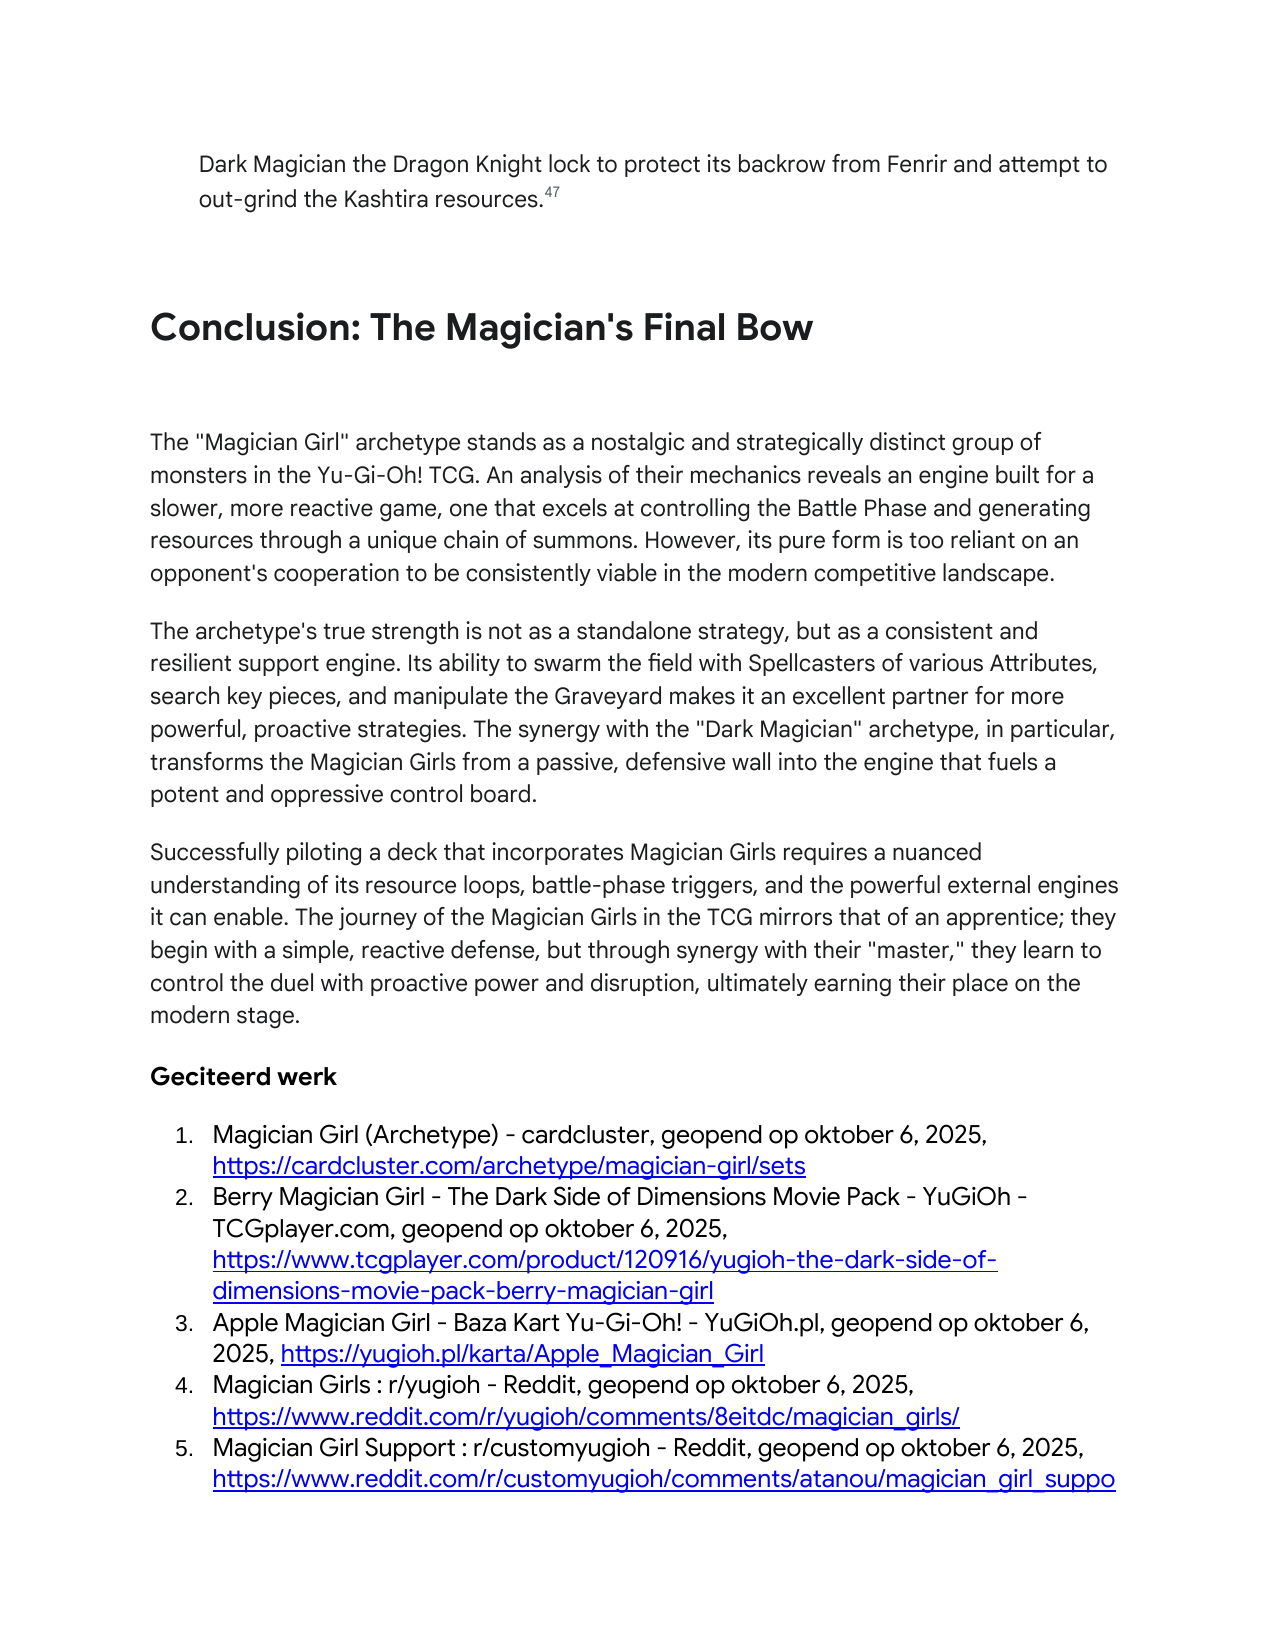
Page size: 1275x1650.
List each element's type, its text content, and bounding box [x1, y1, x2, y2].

list Magician Girls : r/yugioh - Reddit, geopend op oktober 6, 2025, https://www.reddit.com/r/yugioh/comments/8eitdc/magician_girls/ [175, 1370, 1125, 1432]
subtitle Geciteerd werk [150, 1061, 1125, 1092]
list Berry Magician Girl - The Dark Side of Dimensions Movie Pack - YuGiOh - TCGplayer.com, geopend op oktober 6, 2025, https://www.tcgplayer.com/product/120916/yugioh-the-dark-side-of-dimensions-movie-pack-berry-magician-girl [175, 1182, 1125, 1307]
list Apple Magician Girl - Baza Kart Yu-Gi-Oh! - YuGiOh.pl, geopend op oktober 6, 2025, https://yugioh.pl/karta/Apple_Magician_Girl [175, 1307, 1125, 1370]
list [161, 150, 1125, 214]
subtitle Conclusion: The Magician's Final Bow [150, 304, 1125, 352]
text The archetype's true strength is not as a standalone strategy, but as a consistent and resilient support engine. Its ability to swarm the field with Spellcasters of various Attributes, search key pieces, and manipulate the Graveyard makes it an excellent partner for more powerful, proactive strategies. The synergy with the "Dark Magician" archetype, in particular, transforms the Magician Girls from a passive, defensive wall into the engine that fuels a potent and oppressive control board. [150, 617, 1125, 809]
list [175, 1432, 1125, 1495]
list Magician Girl (Archetype) - cardcluster, geopend op oktober 6, 2025, https://cardcluster.com/archetype/magician-girl/sets [175, 1119, 1125, 1182]
text The "Magician Girl" archetype stands as a nostalgic and strategically distinct group of monsters in the Yu-Gi-Oh! TCG. An analysis of their mechanics reveals an engine built for a slower, more reactive game, one that excels at controlling the Battle Phase and generating resources through a unique chain of summons. However, its pure form is too reliant on an opponent's cooperation to be consistently viable in the modern competitive landscape. [150, 428, 1125, 588]
text Successfully piloting a deck that incorporates Magician Girls requires a nuanced understanding of its resource loops, battle-phase triggers, and the powerful external engines it can enable. The journey of the Magician Girls in the TCG mirrors that of an apprentice; they begin with a simple, reactive defense, but through synergy with their "master," they learn to control the duel with proactive power and disruption, ultimately earning their place on the modern stage. [150, 838, 1125, 1030]
